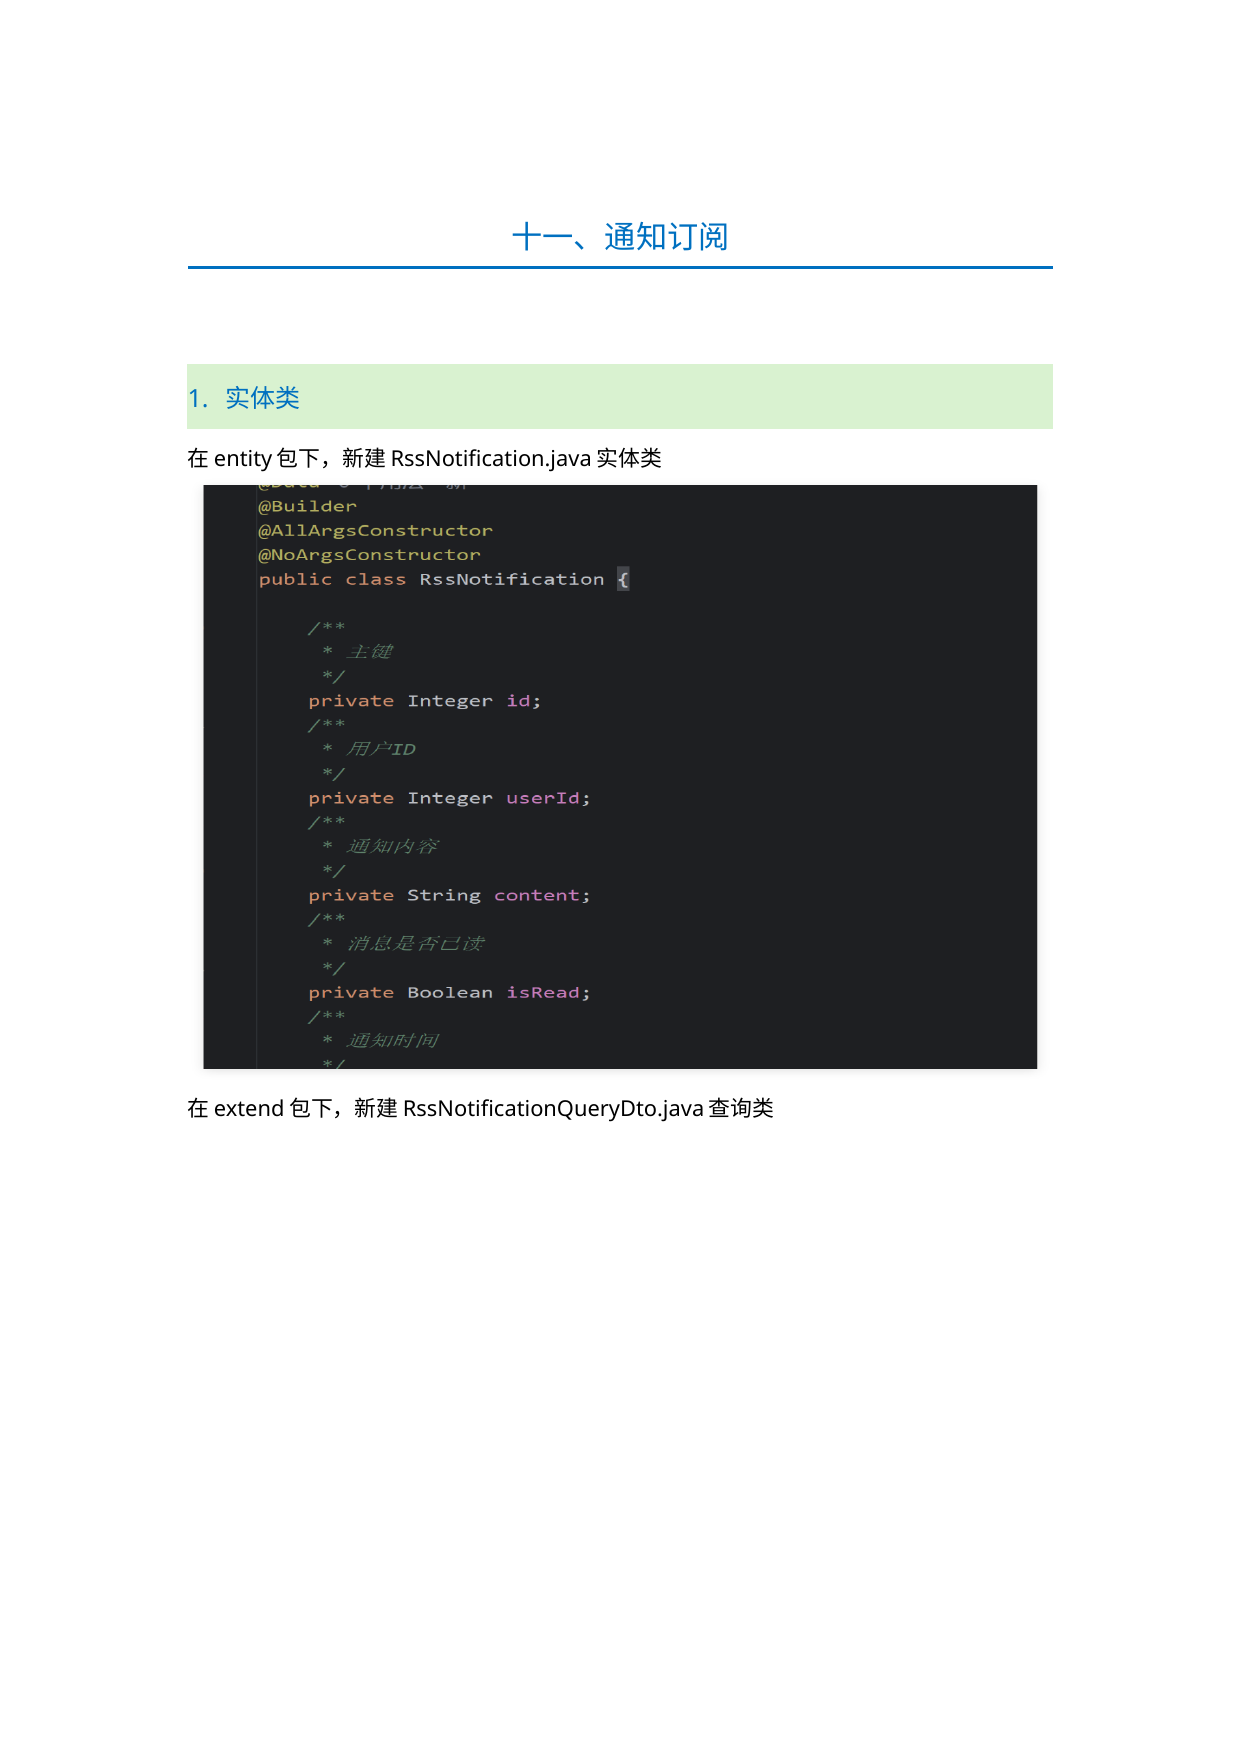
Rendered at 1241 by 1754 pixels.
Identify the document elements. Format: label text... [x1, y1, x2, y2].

text 在extend包下，新建RssNotificationQueryDto.java查询类 [187, 1091, 1053, 1124]
subtitle 实体类 [187, 364, 1053, 429]
picture [187, 473, 1053, 1080]
subtitle 十一、通知订阅 [187, 212, 1053, 269]
text 在entity包下，新建RssNotification.java实体类 [187, 441, 1053, 473]
